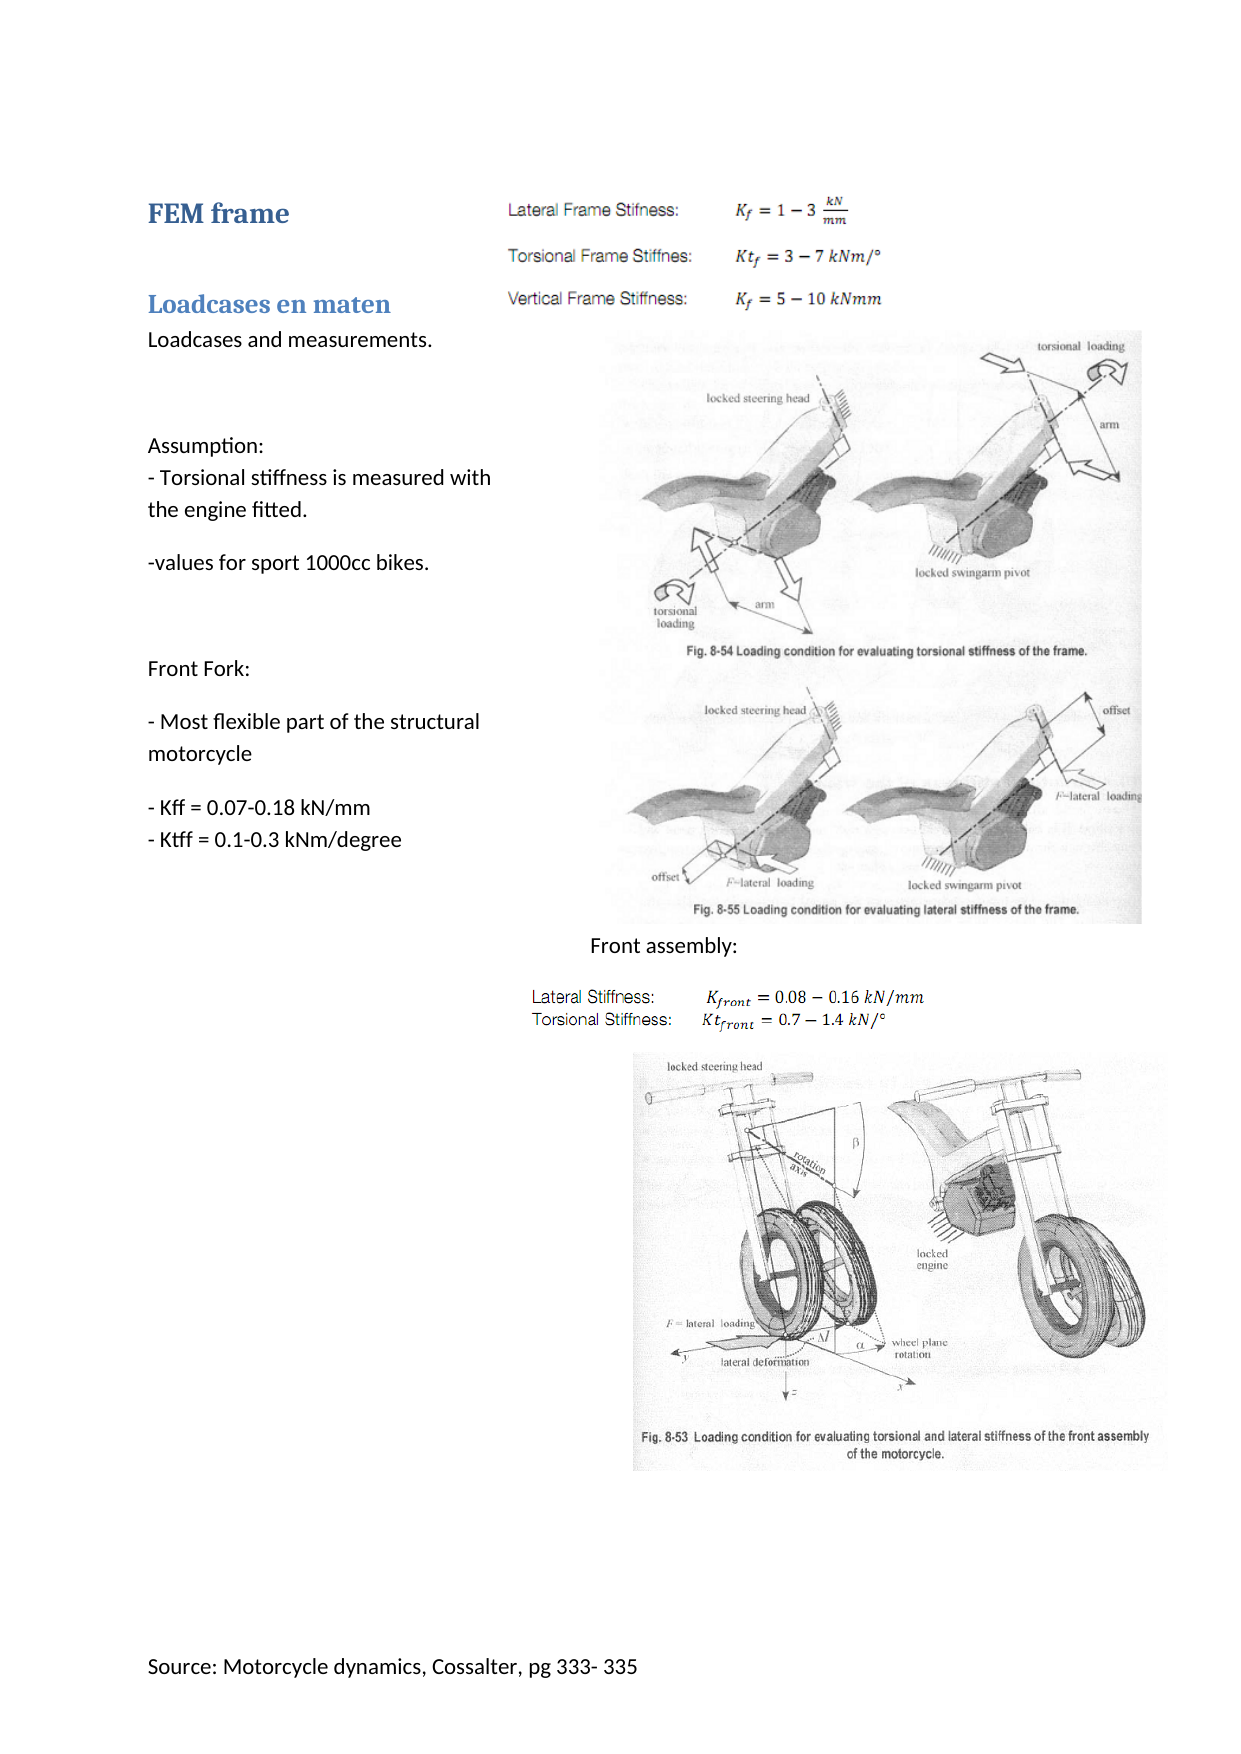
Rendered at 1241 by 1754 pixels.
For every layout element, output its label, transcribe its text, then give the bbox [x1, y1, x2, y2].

picture [525, 973, 1212, 1476]
text Loadcases and measurements. [148, 325, 494, 353]
text -values for sport 1000cc bikes. [148, 548, 494, 576]
subtitle FEM frame [148, 198, 494, 231]
subtitle Loadcases en maten [148, 289, 494, 320]
text Assumption: - Torsional stiffness is measured with the engine fitted. [148, 431, 494, 523]
text - Kff = 0.07-0.18 kN/mm - Ktff = 0.1-0.3 kNm/degree [148, 793, 494, 853]
picture [494, 191, 1142, 924]
text Front Fork: [148, 654, 494, 682]
text - Most flexible part of the structural motorcycle [148, 707, 494, 768]
text Front assembly: [516, 931, 1093, 959]
